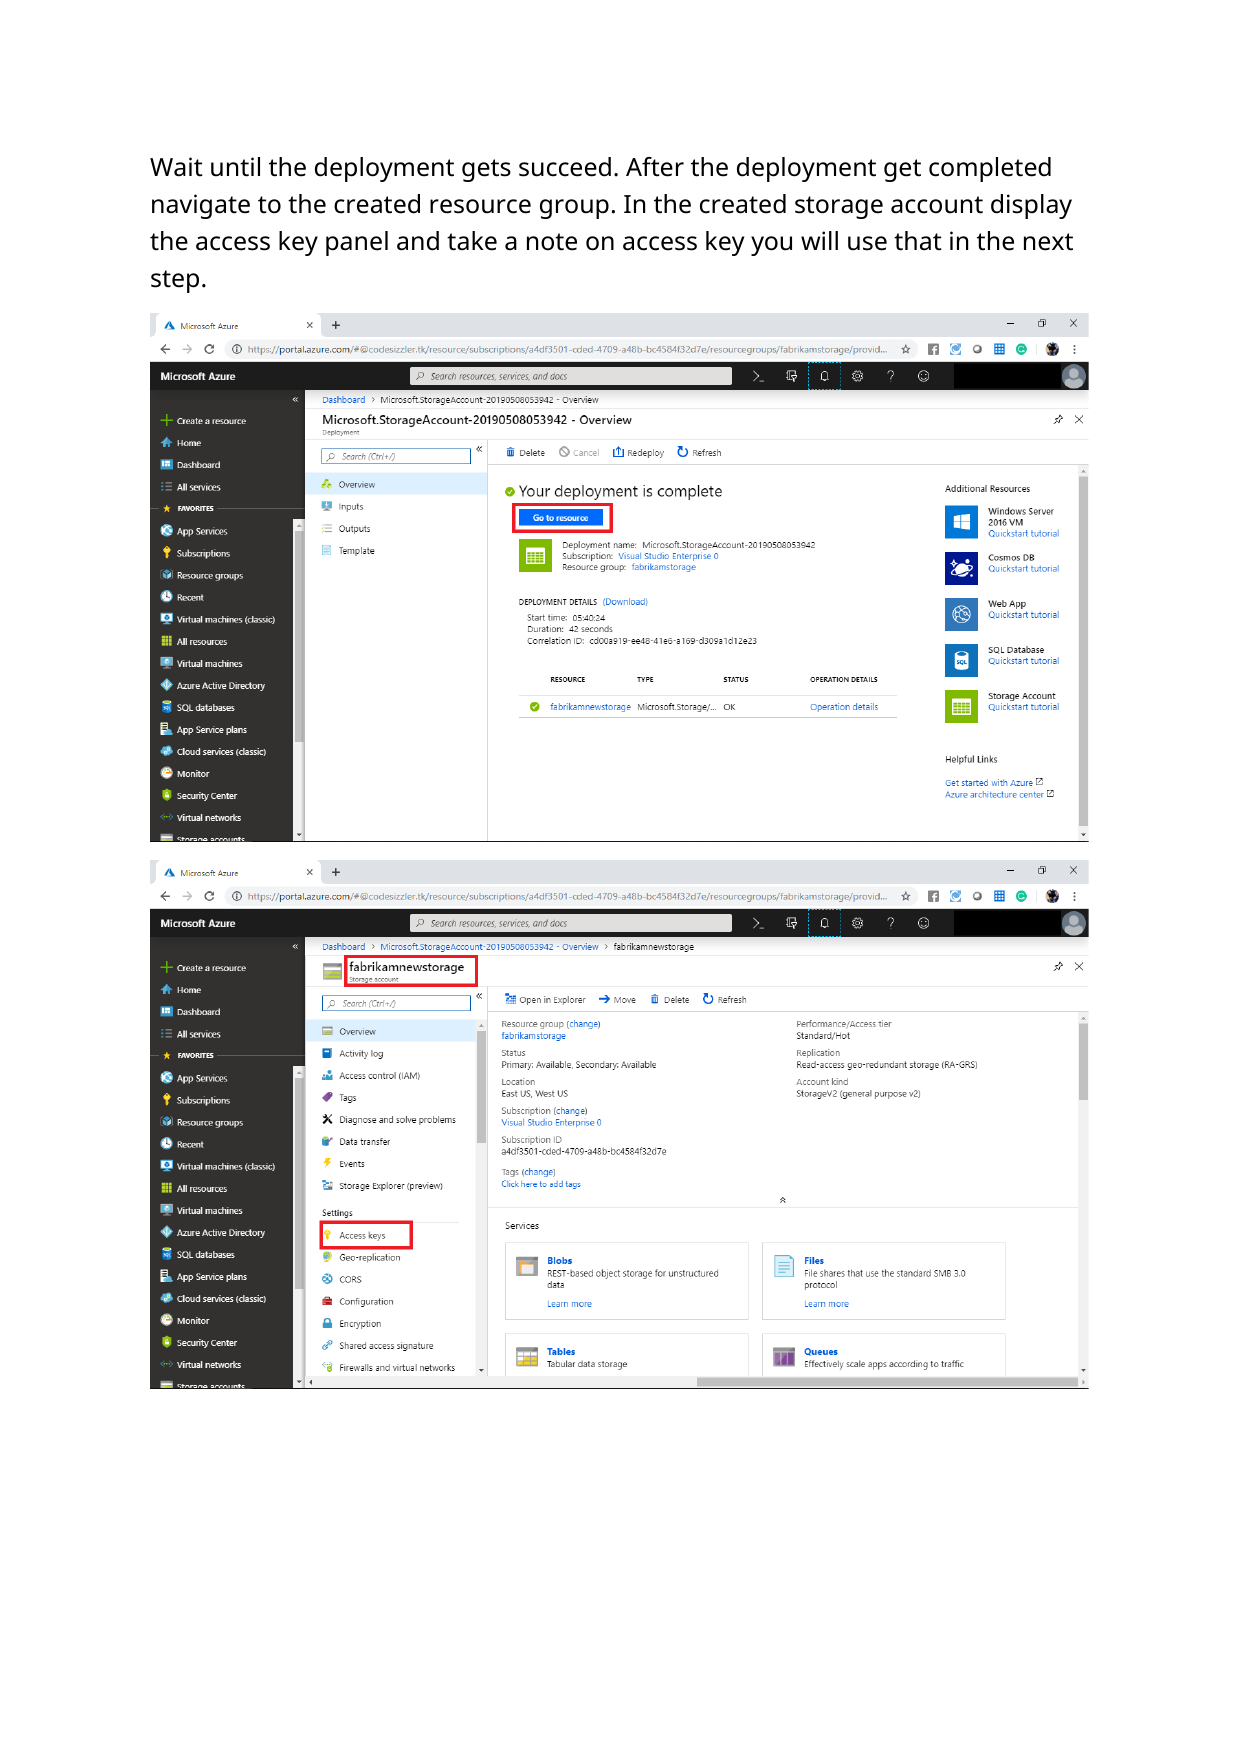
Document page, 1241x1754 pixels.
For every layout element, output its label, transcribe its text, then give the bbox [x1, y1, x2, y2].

text Wait until the deployment gets succeed. After the deployment get completed navigate to the created resource group. In the created storage account display the access key panel and take a note on access key you will use that in the next step. [150, 150, 1090, 294]
picture [150, 860, 1089, 1389]
picture [150, 313, 1089, 842]
